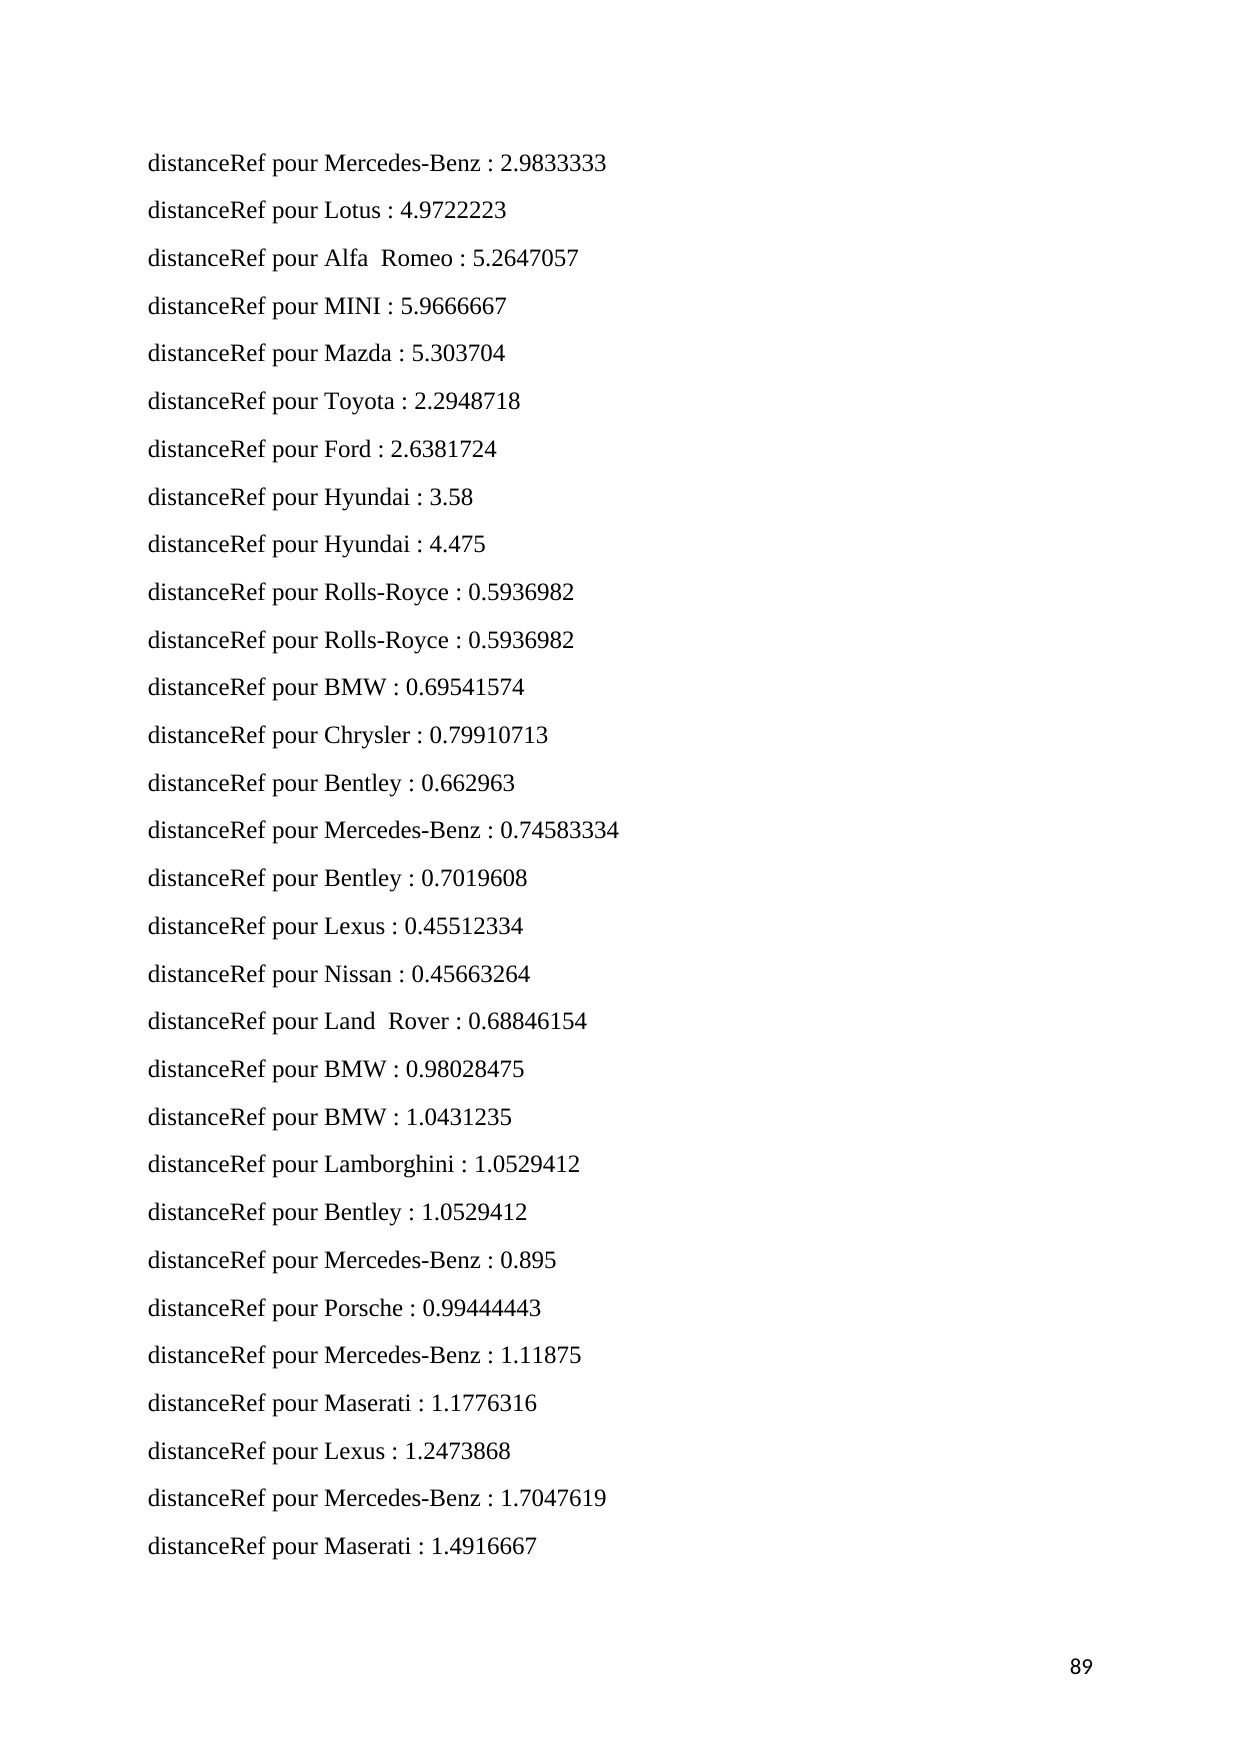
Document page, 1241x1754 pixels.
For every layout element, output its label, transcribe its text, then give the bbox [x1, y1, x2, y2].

text distanceRef pour BMW : 1.0431235 [148, 1102, 1093, 1131]
text distanceRef pour Lotus : 4.9722223 [148, 195, 1093, 224]
text distanceRef pour Lexus : 0.45512334 [148, 911, 1093, 940]
text distanceRef pour Maserati : 1.4916667 [148, 1531, 1093, 1560]
text distanceRef pour Mercedes-Benz : 0.74583334 [148, 816, 1093, 844]
text distanceRef pour Hyundai : 3.58 [148, 482, 1093, 510]
text distanceRef pour Bentley : 0.662963 [148, 768, 1093, 797]
text distanceRef pour Hyundai : 4.475 [148, 529, 1093, 558]
text distanceRef pour Bentley : 0.7019608 [148, 863, 1093, 892]
text distanceRef pour Mercedes-Benz : 1.11875 [148, 1340, 1093, 1369]
text distanceRef pour Ford : 2.6381724 [148, 434, 1093, 463]
text distanceRef pour Maserati : 1.1776316 [148, 1388, 1093, 1417]
text distanceRef pour Porsche : 0.99444443 [148, 1293, 1093, 1321]
text distanceRef pour Mercedes-Benz : 1.7047619 [148, 1483, 1093, 1512]
text distanceRef pour Rolls-Royce : 0.5936982 [148, 625, 1093, 653]
text distanceRef pour Lexus : 1.2473868 [148, 1436, 1093, 1464]
text distanceRef pour Lamborghini : 1.0529412 [148, 1149, 1093, 1178]
text distanceRef pour Rolls-Royce : 0.5936982 [148, 577, 1093, 606]
text distanceRef pour BMW : 0.98028475 [148, 1054, 1093, 1083]
text distanceRef pour Nissan : 0.45663264 [148, 959, 1093, 987]
text distanceRef pour BMW : 0.69541574 [148, 672, 1093, 701]
text distanceRef pour Mercedes-Benz : 2.9833333 [148, 148, 1093, 176]
text distanceRef pour MINI : 5.9666667 [148, 291, 1093, 319]
text distanceRef pour Land Rover : 0.68846154 [148, 1006, 1093, 1035]
text distanceRef pour Mazda : 5.303704 [148, 338, 1093, 367]
text distanceRef pour Mercedes-Benz : 0.895 [148, 1245, 1093, 1274]
text distanceRef pour Toyota : 2.2948718 [148, 386, 1093, 415]
text distanceRef pour Chrysler : 0.79910713 [148, 720, 1093, 749]
text distanceRef pour Bentley : 1.0529412 [148, 1197, 1093, 1226]
text distanceRef pour Alfa Romeo : 5.2647057 [148, 243, 1093, 272]
